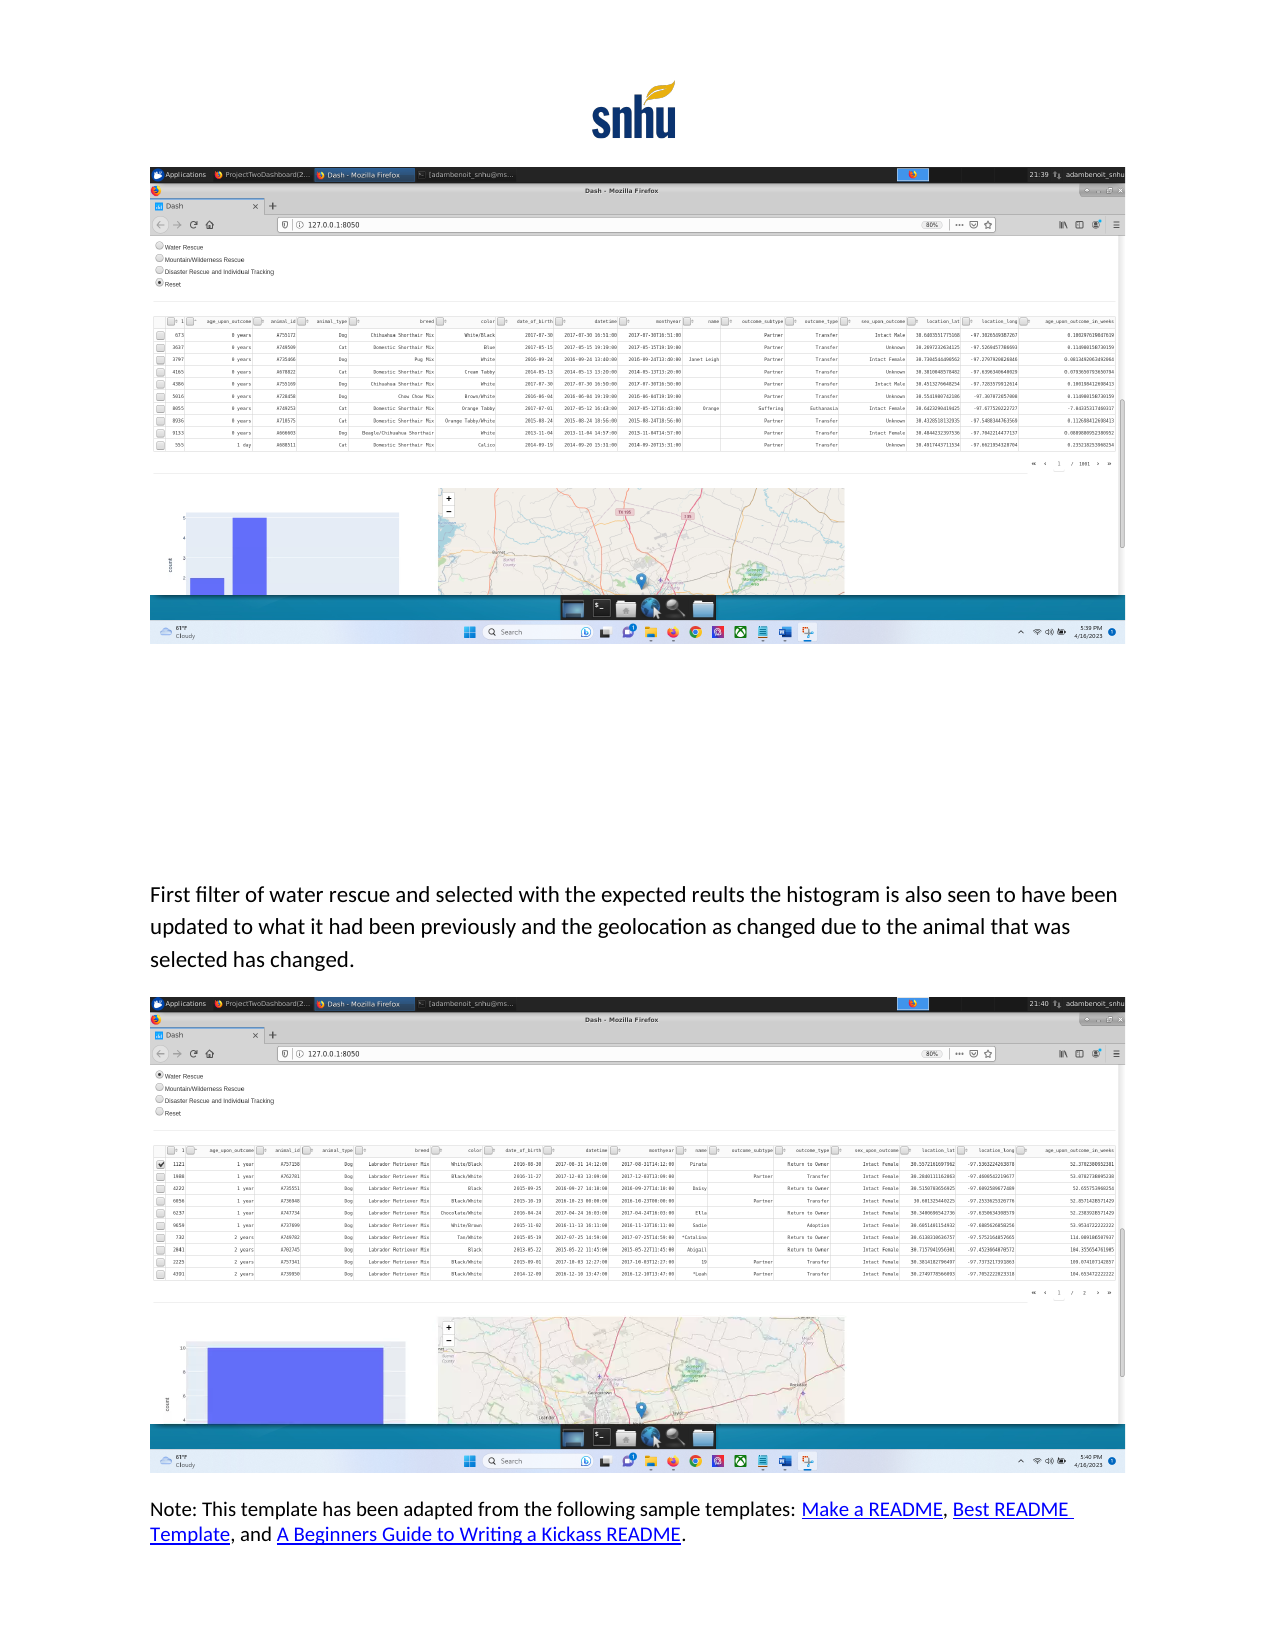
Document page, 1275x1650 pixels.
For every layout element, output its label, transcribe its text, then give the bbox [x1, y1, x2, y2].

text First filter of water rescue and selected with the expected reults the histogram is also seen to have been updated to what it had been previously and the geolocation as changed due to the animal that was selected has changed. [150, 880, 1125, 973]
picture [573, 75, 702, 147]
picture [150, 167, 1125, 644]
picture [150, 997, 1125, 1473]
